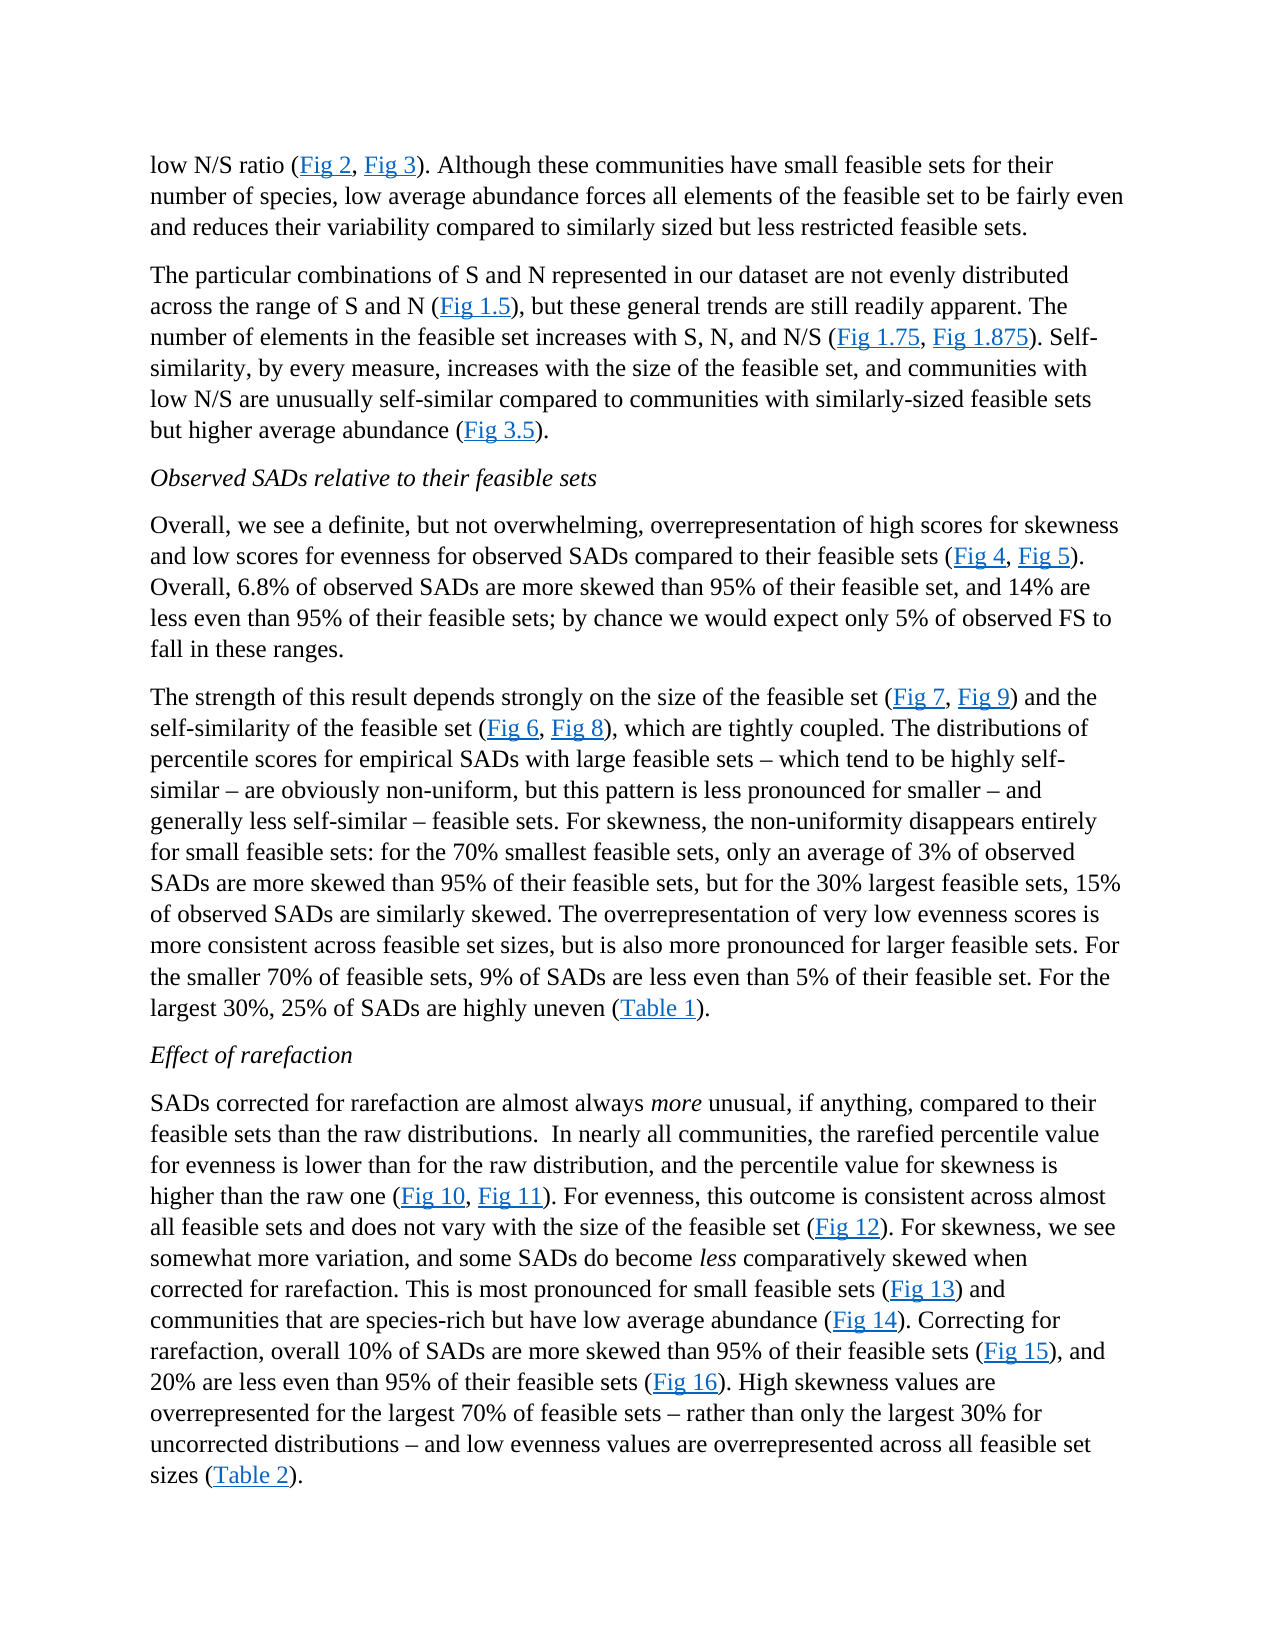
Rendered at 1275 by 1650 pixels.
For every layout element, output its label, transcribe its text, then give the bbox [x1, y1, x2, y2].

text The strength of this result depends strongly on the size of the feasible set (Fig 7, Fig 9) and the self-similarity of the feasible set (Fig 6, Fig 8), which are tightly coupled. The distributions of percentile scores for empirical SADs with large feasible sets – which tend to be highly self-similar – are obviously non-uniform, but this pattern is less pronounced for smaller – and generally less self-similar – feasible sets. For skewness, the non-uniformity disappears entirely for small feasible sets: for the 70% smallest feasible sets, only an average of 3% of observed SADs are more skewed than 95% of their feasible sets, but for the 30% largest feasible sets, 15% of observed SADs are similarly skewed. The overrepresentation of very low evenness scores is more consistent across feasible set sizes, but is also more pronounced for larger feasible sets. For the smaller 70% of feasible sets, 9% of SADs are less even than 5% of their feasible set. For the largest 30%, 25% of SADs are highly uneven (Table 1). [150, 682, 1125, 1021]
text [150, 150, 1125, 241]
text SADs corrected for rarefaction are almost always more unusual, if anything, compared to their feasible sets than the raw distributions. In nearly all communities, the rarefied percentile value for evenness is lower than for the raw distribution, and the percentile value for skewness is higher than the raw one (Fig 10, Fig 11). For evenness, this outcome is consistent across almost all feasible sets and does not vary with the size of the feasible set (Fig 12). For skewness, we see somewhat more variation, and some SADs do become less comparatively skewed when corrected for rarefaction. This is most pronounced for small feasible sets (Fig 13) and communities that are species-rich but have low average abundance (Fig 14). Correcting for rarefaction, overall 10% of SADs are more skewed than 95% of their feasible sets (Fig 15), and 20% are less even than 95% of their feasible sets (Fig 16). High skewness values are overrepresented for the largest 70% of feasible sets – rather than only the largest 30% for uncorrected distributions – and low evenness values are overrepresented across all feasible set sizes (Table 2). [150, 1088, 1125, 1489]
text Effect of rarefaction [150, 1040, 1125, 1069]
text Overall, we see a definite, but not overwhelming, overrepresentation of high scores for skewness and low scores for evenness for observed SADs compared to their feasible sets (Fig 4, Fig 5). Overall, 6.8% of observed SADs are more skewed than 95% of their feasible set, and 14% are less even than 95% of their feasible sets; by chance we would expect only 5% of observed FS to fall in these ranges. [150, 510, 1125, 663]
text The particular combinations of S and N represented in our dataset are not evenly distributed across the range of S and N (Fig 1.5), but these general trends are still readily apparent. The number of elements in the feasible set increases with S, N, and N/S (Fig 1.75, Fig 1.875). Self-similarity, by every measure, increases with the size of the feasible set, and communities with low N/S are unusually self-similar compared to communities with similarly-sized feasible sets but higher average abundance (Fig 3.5). [150, 260, 1125, 444]
text Observed SADs relative to their feasible sets [150, 463, 1125, 491]
